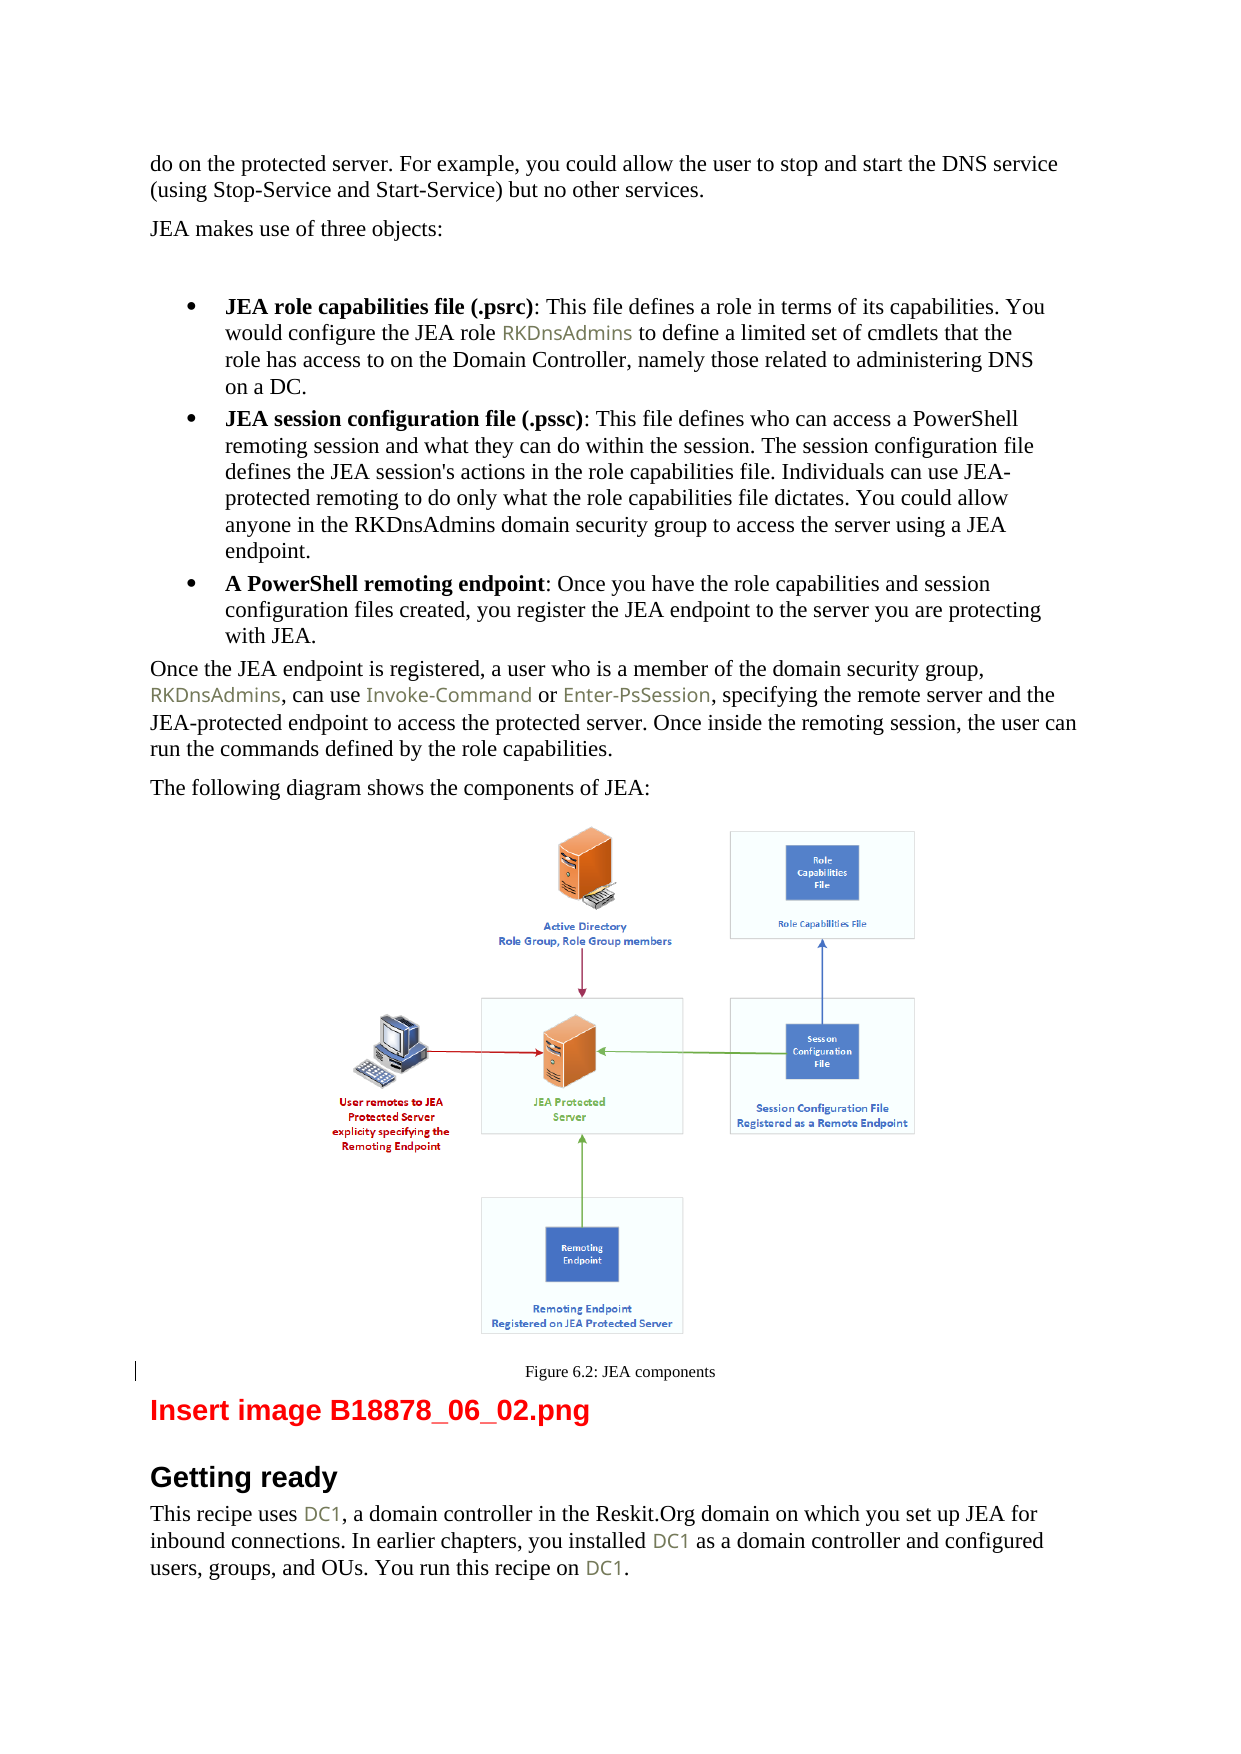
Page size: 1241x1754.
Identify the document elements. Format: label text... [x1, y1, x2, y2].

text JEA makes use of three objects: [150, 215, 1090, 242]
text The following diagram shows the components of JEA: [150, 774, 1090, 800]
text JEA role capabilities file (.psrc): This file defines a role in terms of its capabilities. You would configure the JEA role RKDnsAdmins to define a limited set of cmdlets that the role has access to on the Domain Controller, namely those related to administering DNS on a DC. [187, 293, 1053, 399]
text Insert image B18878_06_02.png [150, 1393, 1090, 1427]
text This recipe uses DC1, a domain controller in the Reskit.Org domain on which you set up JEA for inbound connections. In earlier chapters, you installed DC1 as a domain controller and configured users, groups, and OUs. You run this recipe on DC1. [150, 1500, 1090, 1581]
text JEA session configuration file (.pssc): This file defines who can access a PowerShell remoting session and what they can do within the session. The session configuration file defines the JEA session's actions in the role capabilities file. Individuals can use JEA-protected remoting to do only what the role capabilities file dictates. You could allow anyone in the RKDnsAdmins domain security group to access the server using a JEA endpoint. [187, 405, 1053, 563]
text Figure 6.2: JEA components [150, 1361, 1090, 1381]
picture [325, 825, 915, 1337]
text A PowerShell remoting endpoint: Once you have the role capabilities and session configuration files created, you register the JEA endpoint to the server you are protecting with JEA. [187, 570, 1053, 649]
subtitle Getting ready [150, 1460, 1090, 1493]
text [150, 150, 1090, 203]
text Once the JEA endpoint is registered, a user who is a member of the domain security group, RKDnsAdmins, can use Invoke-Command or Enter-PsSession, specifying the remote server and the JEA-protected endpoint to access the protected server. Once inside the remoting session, the user can run the commands defined by the role capabilities. [150, 655, 1090, 761]
